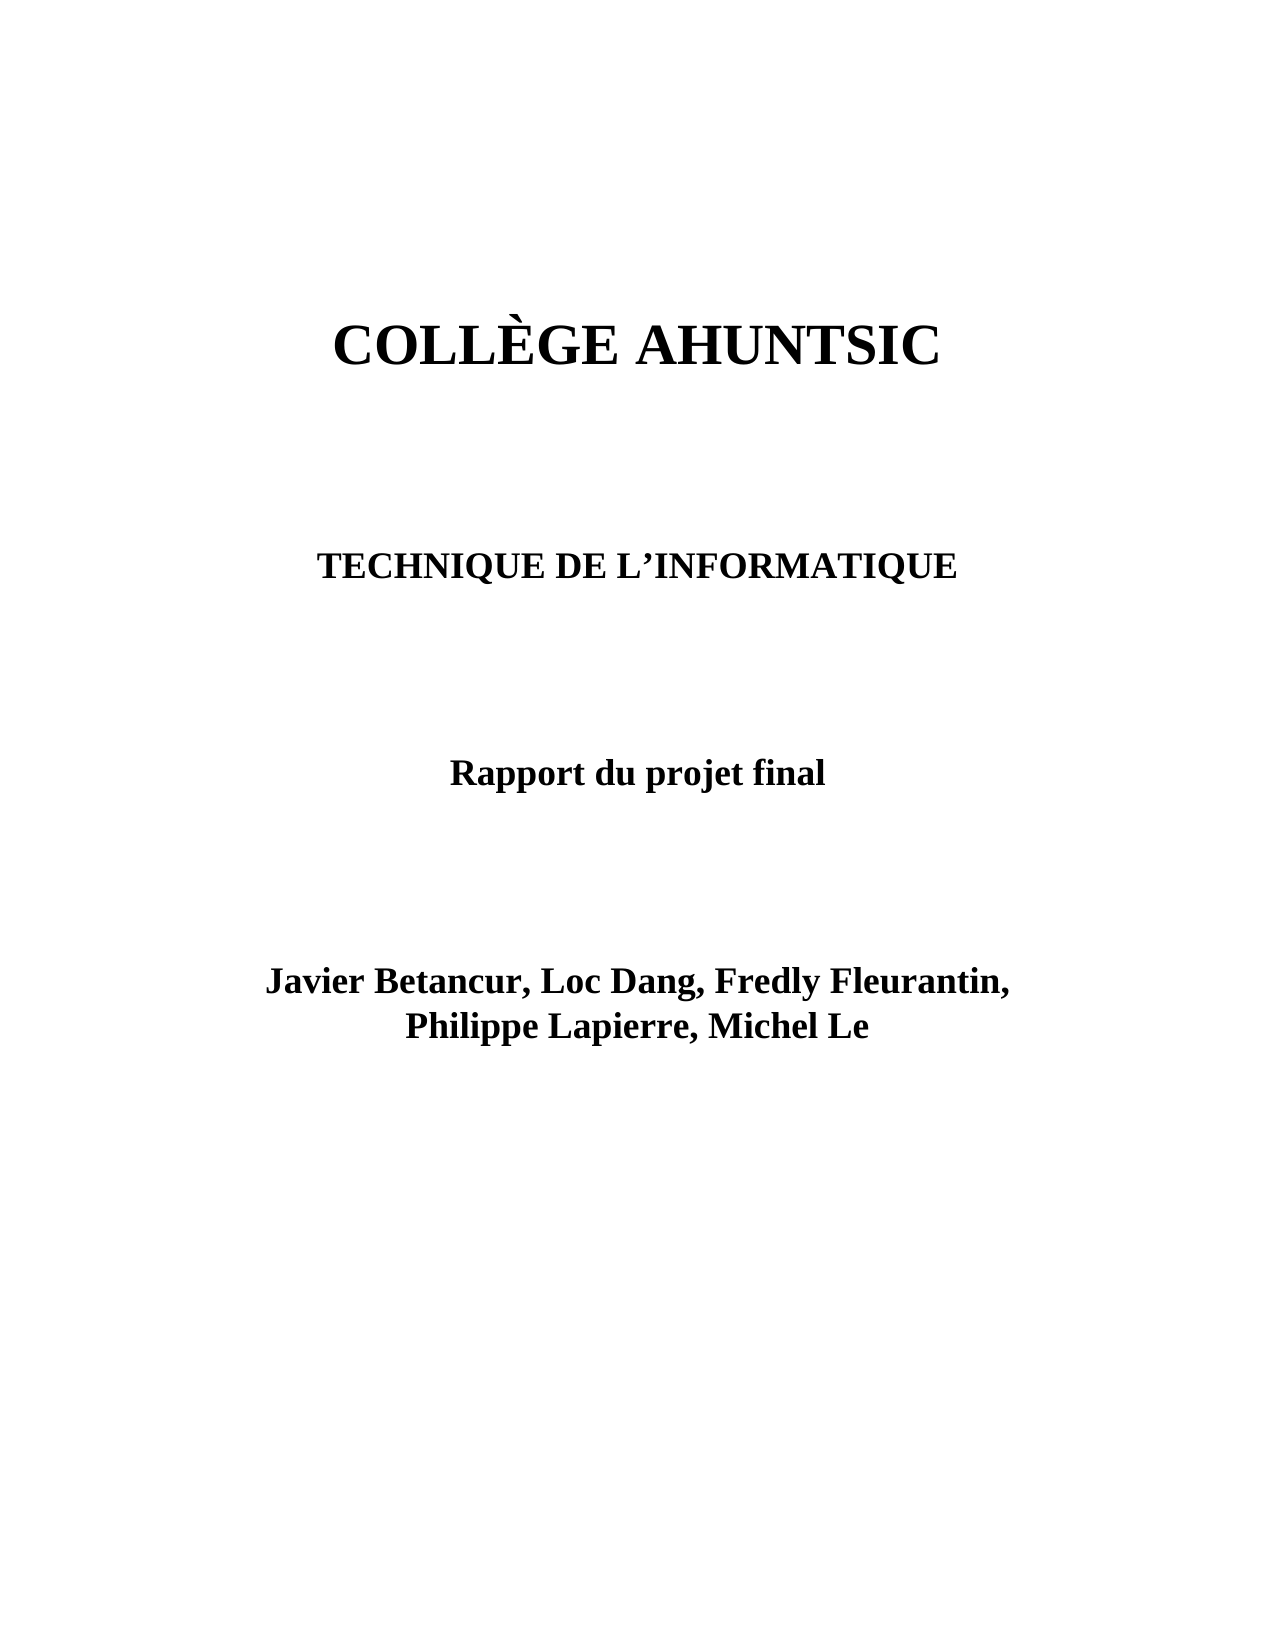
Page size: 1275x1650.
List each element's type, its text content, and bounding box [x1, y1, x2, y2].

text COLLÈGE AHUNTSIC [148, 310, 1127, 377]
text Rapport du projet final [148, 751, 1127, 794]
text Javier Betancur, Loc Dang, Fredly Fleurantin, Philippe Lapierre, Michel Le [148, 958, 1127, 1047]
text TECHNIQUE DE L’INFORMATIQUE [148, 543, 1127, 586]
